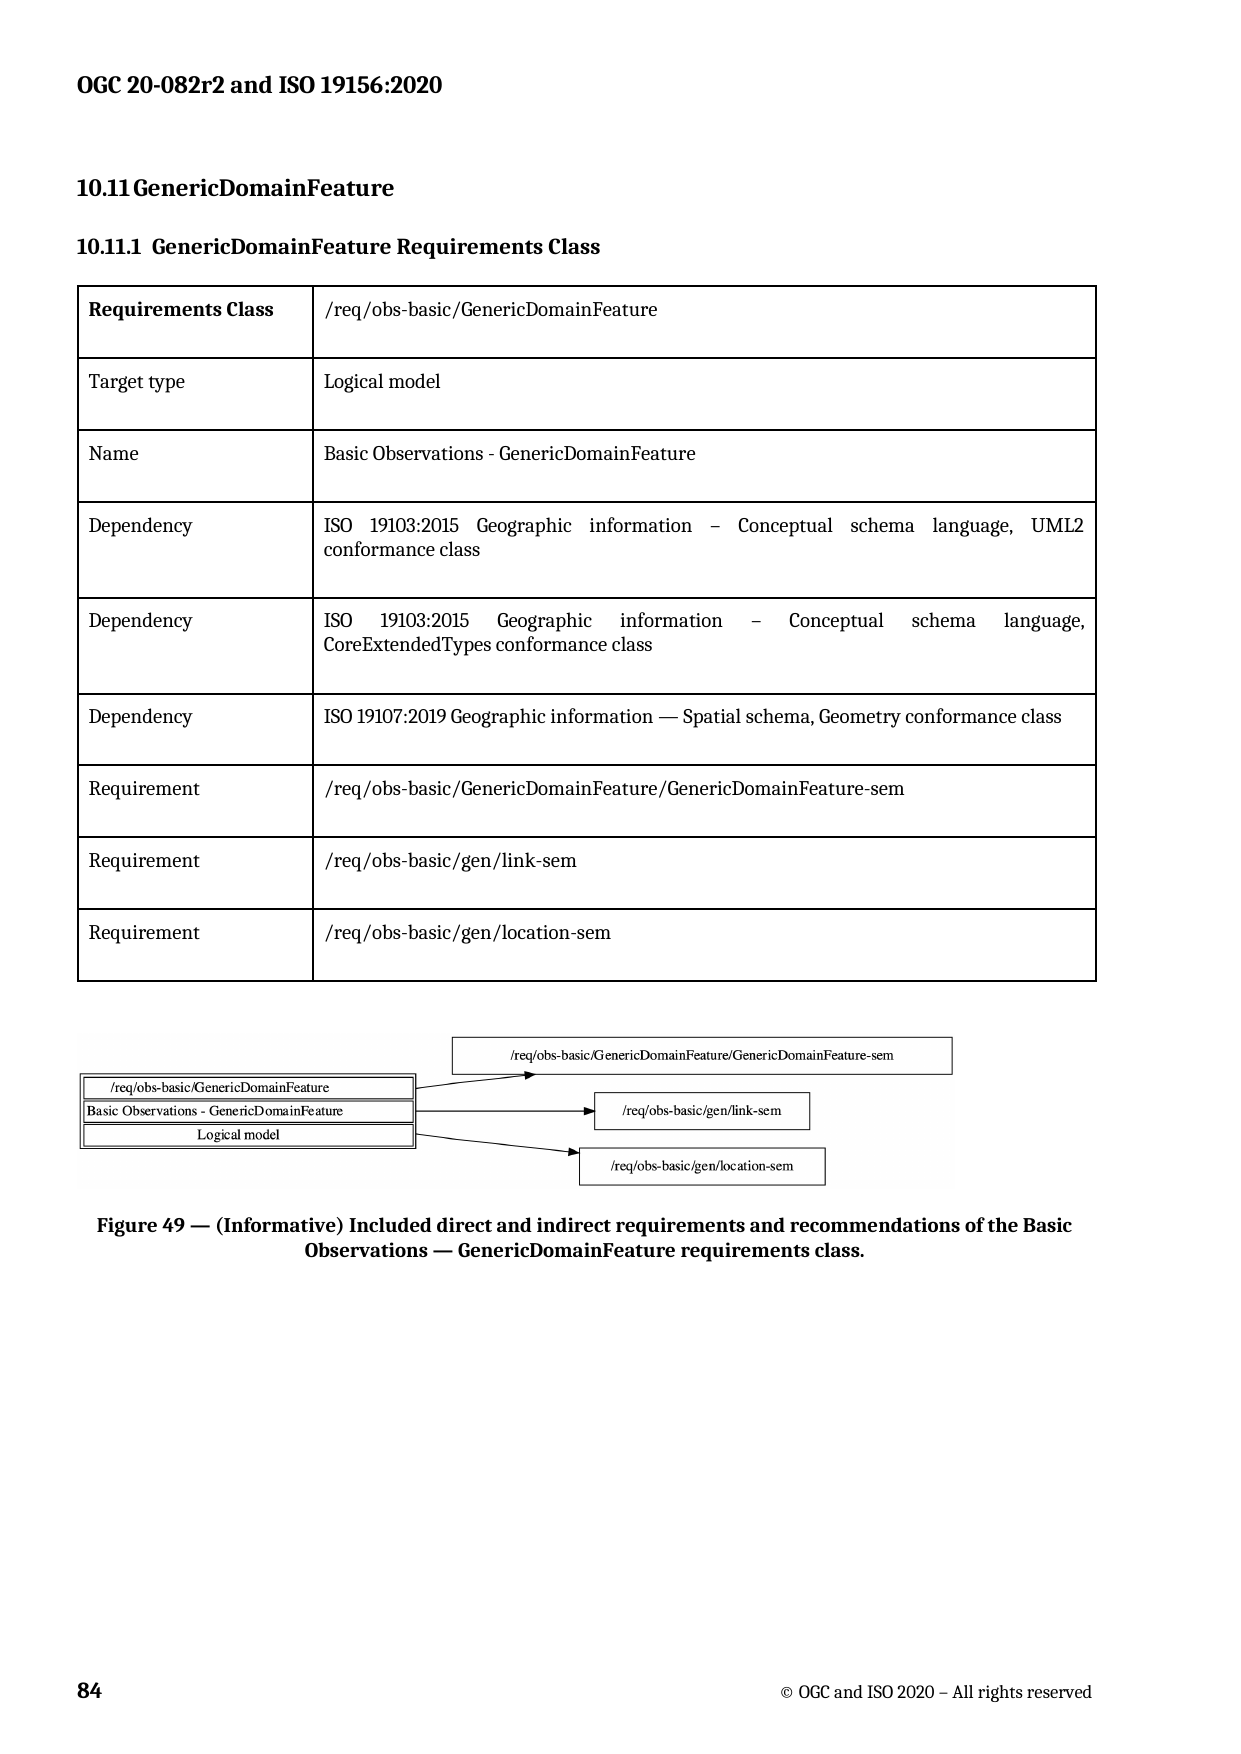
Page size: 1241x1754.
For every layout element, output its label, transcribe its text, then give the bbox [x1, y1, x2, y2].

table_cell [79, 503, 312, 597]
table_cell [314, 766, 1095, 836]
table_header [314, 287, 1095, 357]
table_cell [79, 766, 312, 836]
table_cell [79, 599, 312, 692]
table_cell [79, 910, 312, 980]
picture [76, 1033, 955, 1189]
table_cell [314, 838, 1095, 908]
text Figure 49 — (Informative) Included direct and indirect requirements and recommendations of the Basic Observations — GenericDomainFeature requirements class. [77, 1213, 1092, 1263]
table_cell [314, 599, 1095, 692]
subtitle GenericDomainFeature Requirements Class [77, 234, 1092, 260]
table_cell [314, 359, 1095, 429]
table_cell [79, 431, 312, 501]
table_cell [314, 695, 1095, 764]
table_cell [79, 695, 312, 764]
subtitle GenericDomainFeature [77, 174, 1092, 203]
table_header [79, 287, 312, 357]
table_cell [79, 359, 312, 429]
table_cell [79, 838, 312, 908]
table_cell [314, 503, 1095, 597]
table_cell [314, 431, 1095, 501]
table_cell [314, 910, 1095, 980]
